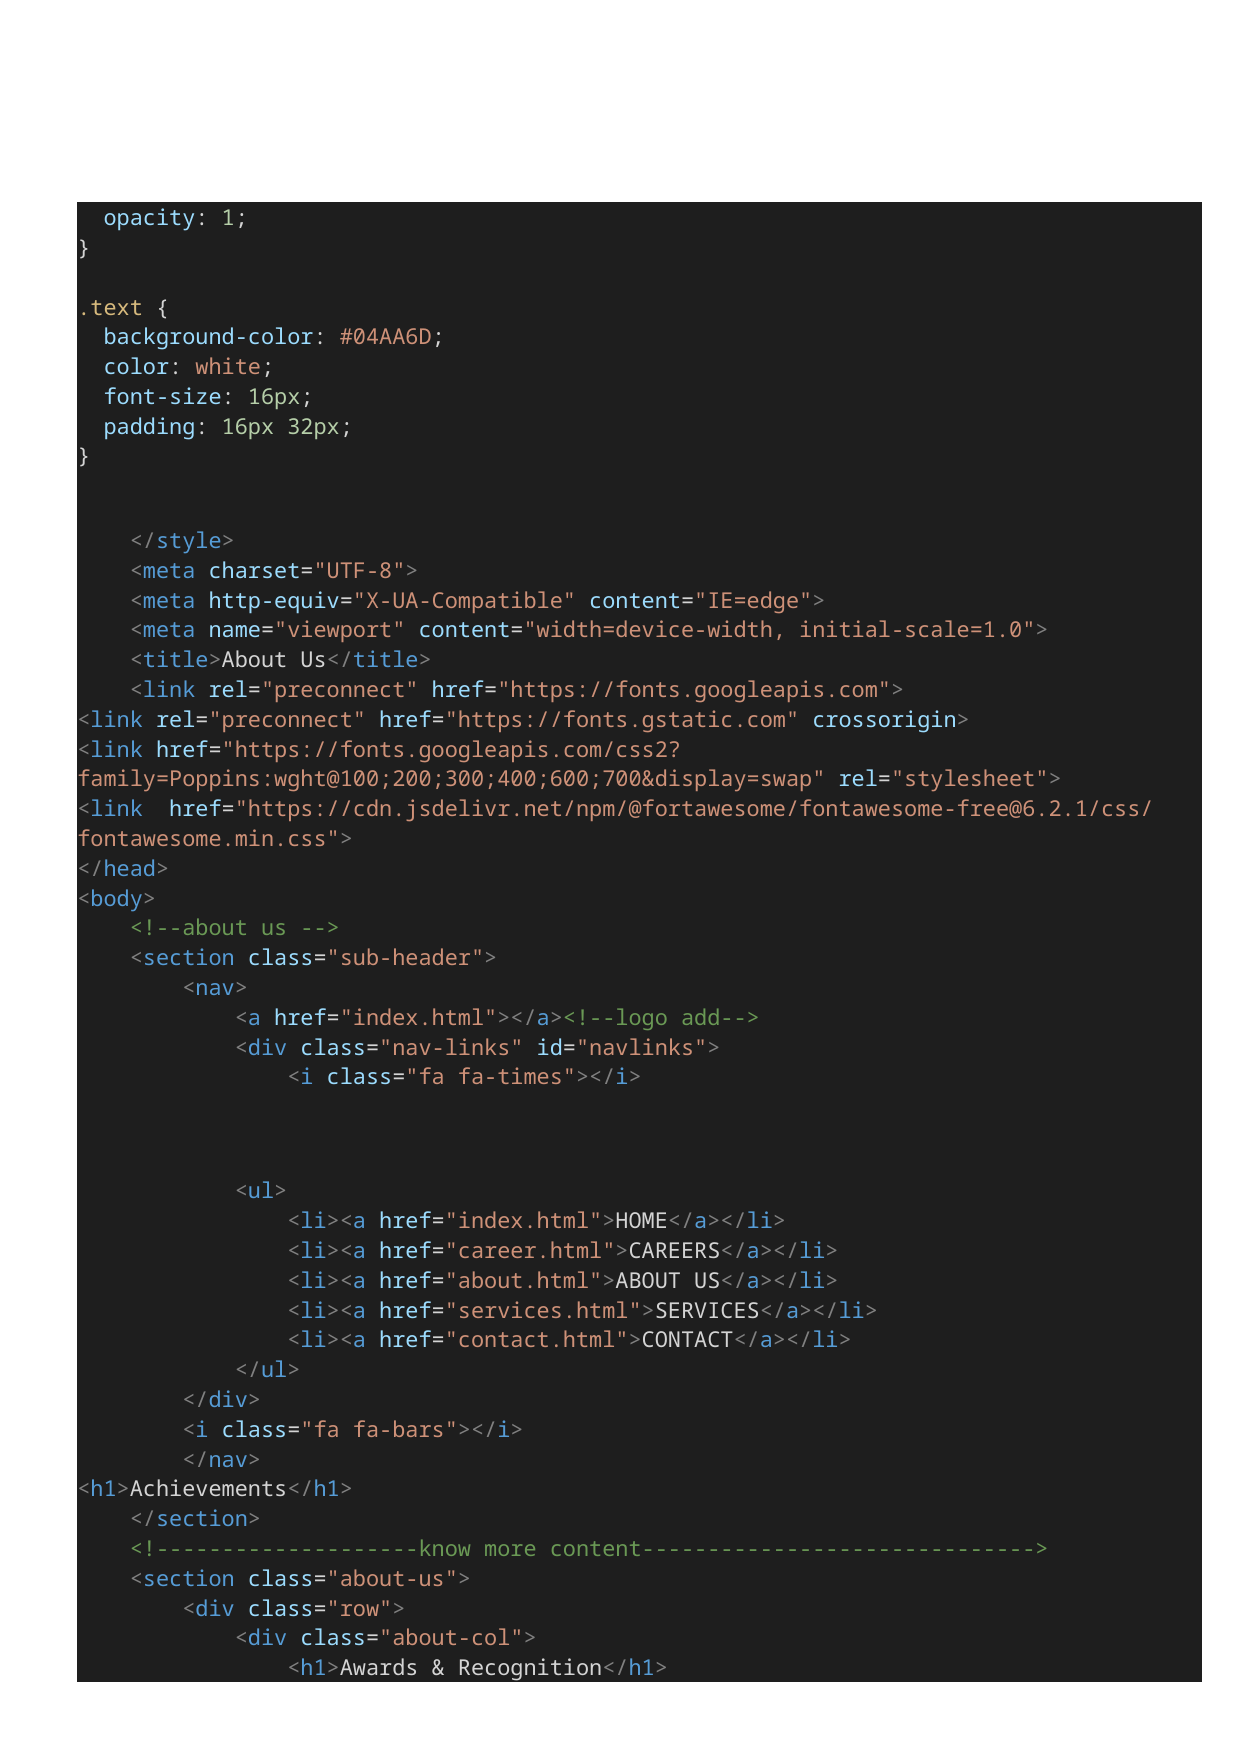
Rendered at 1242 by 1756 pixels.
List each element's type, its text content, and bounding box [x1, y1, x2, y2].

text <div class="row"> [77, 1593, 1202, 1622]
text padding: 16px 32px; [77, 411, 1202, 440]
text <div class="about-col"> [77, 1622, 1202, 1652]
text <link href="https://cdn.jsdelivr.net/npm/@fortawesome/fontawesome-free@6.2.1/css/fontawesome.min.css"> [77, 793, 1202, 853]
text <title>About Us</title> [77, 644, 1202, 674]
text <nav> [77, 972, 1202, 1002]
text <section class="sub-header"> [77, 942, 1202, 972]
text <h1>Awards & Recognition</h1> [77, 1652, 1202, 1682]
text color: white; [77, 351, 1202, 381]
text </style> [77, 525, 1202, 555]
text <li><a href="contact.html">CONTACT</a></li> [77, 1324, 1202, 1354]
text <li><a href="career.html">CAREERS</a></li> [77, 1235, 1202, 1265]
text opacity: 1; [77, 202, 1202, 232]
text <body> [77, 882, 1202, 912]
text background-color: #04AA6D; [77, 321, 1202, 351]
text <ul> [77, 1176, 1202, 1205]
text <!--about us --> [77, 912, 1202, 942]
text <meta charset="UTF-8"> [77, 555, 1202, 584]
text <li><a href="about.html">ABOUT US</a></li> [77, 1265, 1202, 1295]
text <link href="https://fonts.googleapis.com/css2?family=Poppins:wght@100;200;300;400;600;700&display=swap" rel="stylesheet"> [77, 733, 1202, 793]
text </section> [77, 1503, 1202, 1533]
text .text { [77, 291, 1202, 321]
text </div> [77, 1384, 1202, 1414]
text <li><a href="services.html">SERVICES</a></li> [77, 1295, 1202, 1324]
text <i class="fa fa-bars"></i> [77, 1414, 1202, 1444]
text font-size: 16px; [77, 381, 1202, 411]
text <meta name="viewport" content="width=device-width, initial-scale=1.0"> [77, 614, 1202, 644]
text <i class="fa fa-times"></i> [77, 1061, 1202, 1091]
text <li><a href="index.html">HOME</a></li> [77, 1205, 1202, 1235]
text </ul> [77, 1354, 1202, 1384]
text } [77, 232, 1202, 262]
text <!--------------------know more content------------------------------> [77, 1533, 1202, 1563]
text <link rel="preconnect" href="https://fonts.googleapis.com"> [77, 674, 1202, 704]
text <div class="nav-links" id="navlinks"> [77, 1031, 1202, 1061]
text <meta http-equiv="X-UA-Compatible" content="IE=edge"> [77, 584, 1202, 614]
text </nav> [77, 1444, 1202, 1473]
text <section class="about-us"> [77, 1563, 1202, 1593]
text <h1>Achievements</h1> [77, 1473, 1202, 1503]
text <a href="index.html"></a><!--logo add--> [77, 1002, 1202, 1031]
text <link rel="preconnect" href="https://fonts.gstatic.com" crossorigin> [77, 704, 1202, 733]
text } [77, 440, 1202, 470]
text </head> [77, 853, 1202, 882]
